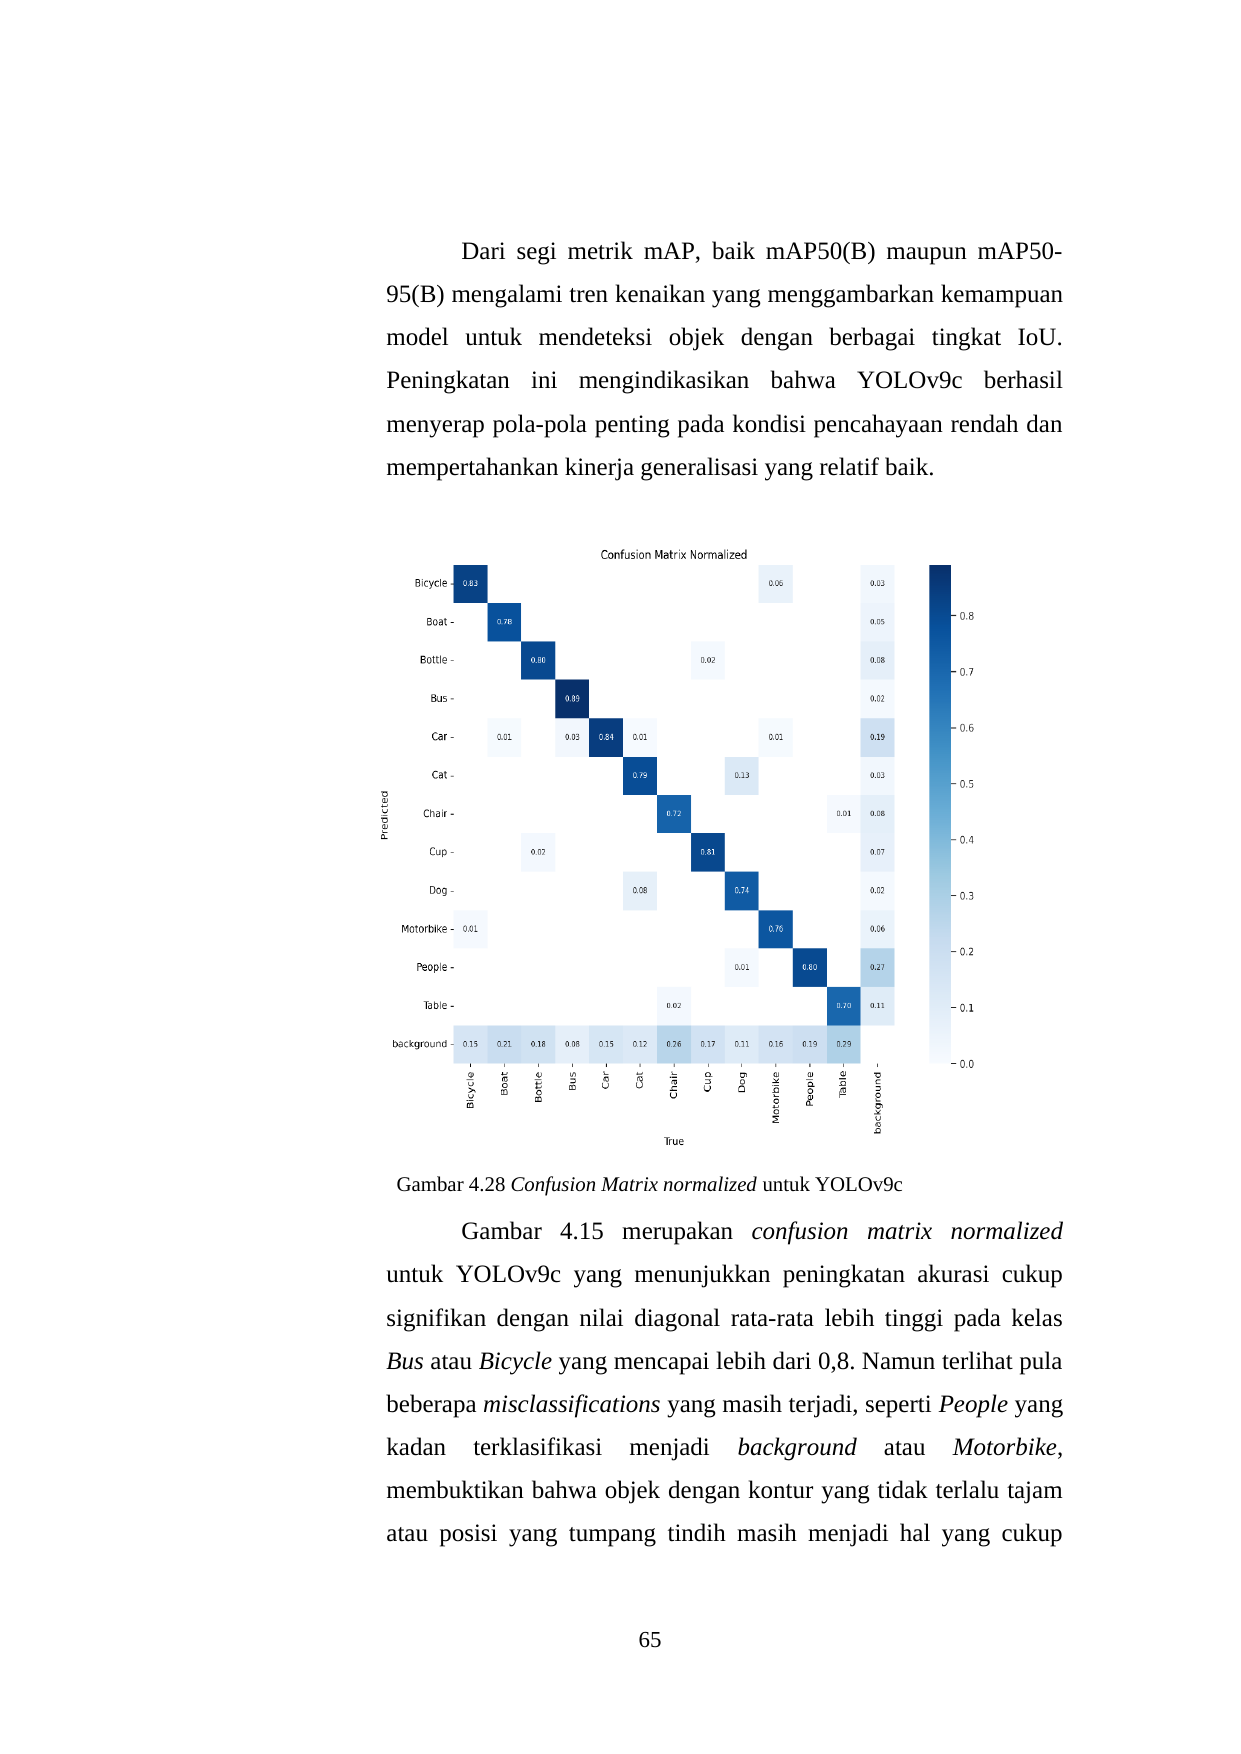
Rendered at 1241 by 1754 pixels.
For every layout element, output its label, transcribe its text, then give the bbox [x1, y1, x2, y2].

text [386, 1216, 1063, 1547]
text Dari segi metrik mAP, baik mAP50(B) maupun mAP50-95(B) mengalami tren kenaikan yang menggambarkan kemampuan model untuk mendeteksi objek dengan berbagai tingkat IoU. Peningkatan ini mengindikasikan bahwa YOLOv9c berhasil menyerap pola-pola penting pada kondisi pencahayaan rendah dan mempertahankan kinerja generalisasi yang relatif baik. [386, 236, 1063, 481]
picture [311, 538, 1043, 1159]
